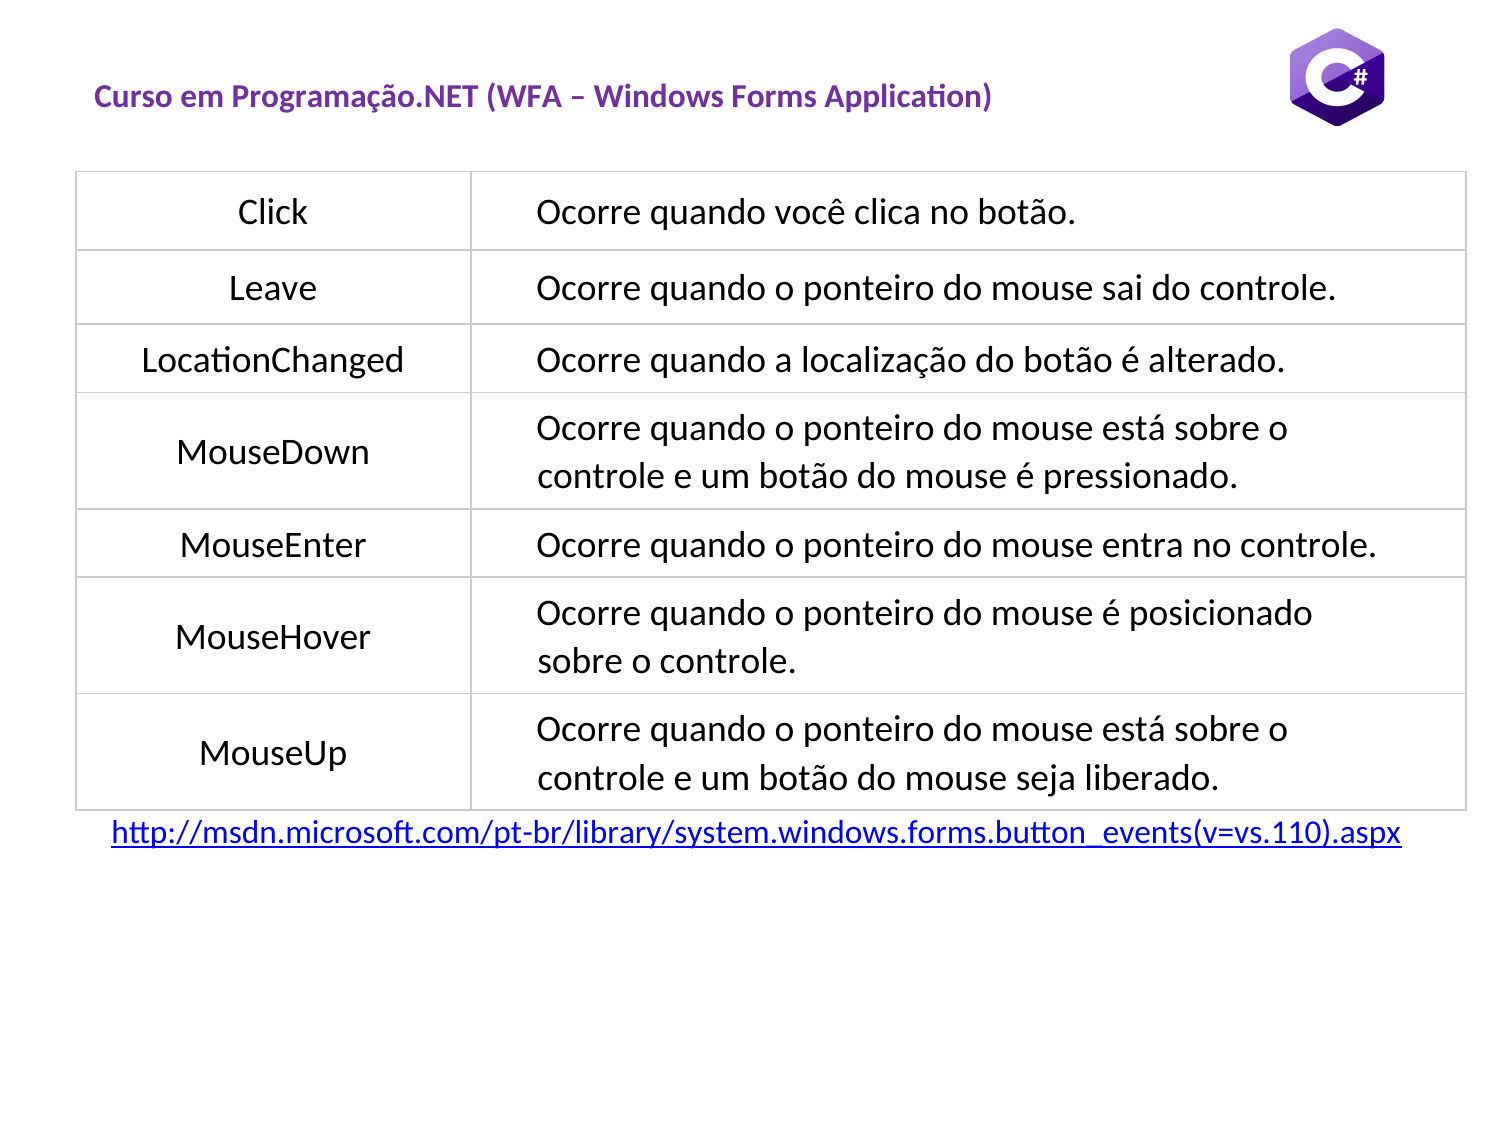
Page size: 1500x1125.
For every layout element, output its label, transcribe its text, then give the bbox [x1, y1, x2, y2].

table_cell Ocorre quando o ponteiro do mouse está sobre o controle e um botão do mouse é pressionado. [472, 393, 1465, 508]
table_cell MouseHover [77, 578, 470, 693]
table_cell MouseUp [77, 694, 470, 809]
table_cell Ocorre quando o ponteiro do mouse sai do controle. [472, 251, 1465, 323]
table_cell Click [77, 172, 470, 249]
text http://msdn.microsoft.com/pt-br/library/system.windows.forms.button_events(v=vs.110).aspx [111, 811, 1467, 852]
table_cell Leave [77, 251, 470, 323]
table_cell LocationChanged [77, 325, 470, 392]
table_cell MouseEnter [77, 510, 470, 576]
table_cell Ocorre quando você clica no botão. [472, 172, 1465, 249]
table_cell Ocorre quando o ponteiro do mouse é posicionado sobre o controle. [472, 578, 1465, 693]
table_cell Ocorre quando a localização do botão é alterado. [472, 325, 1465, 392]
table_cell MouseDown [77, 393, 470, 508]
picture [1284, 25, 1389, 129]
table_cell Ocorre quando o ponteiro do mouse está sobre o controle e um botão do mouse seja liberado. [472, 694, 1465, 809]
table_cell Ocorre quando o ponteiro do mouse entra no controle. [472, 510, 1465, 576]
